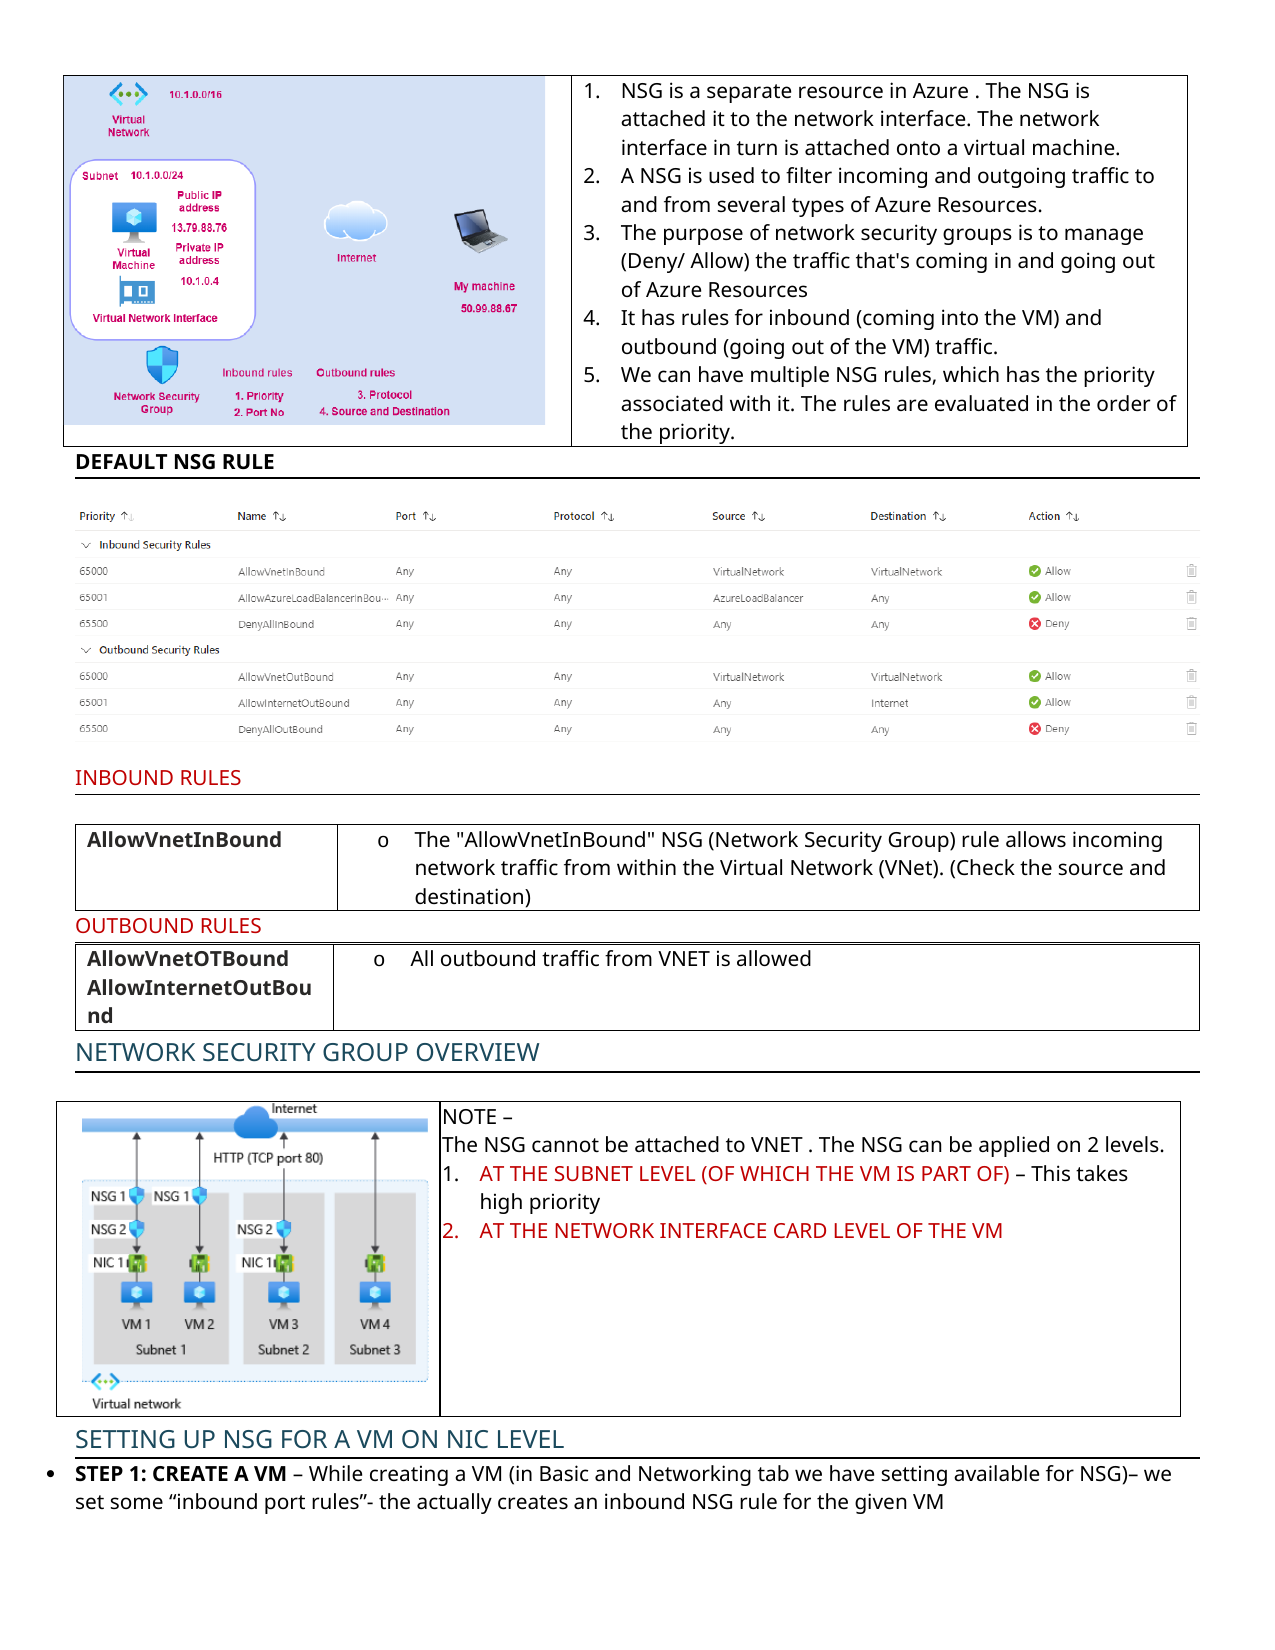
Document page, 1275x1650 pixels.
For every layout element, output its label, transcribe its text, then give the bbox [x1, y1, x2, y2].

table_header [57, 1102, 439, 1416]
picture [82, 1102, 429, 1414]
table_header NSG is a separate resource in Azure . The NSG is attached it to the network interface. The network interface in turn is attached onto a virtual machine. A NSG is used to filter incoming and outgoing traffic to and from several types of Azure Resources. The purpose of network security groups is to manage (Deny/ Allow) the traffic that's coming in and going out of Azure Resources It has rules for inbound (coming into the VM) and outbound (going out of the VM) traffic. We can have multiple NSG rules, which has the priority associated with it. The rules are evaluated in the order of the priority. [572, 76, 1187, 446]
subtitle SETTING UP NSG FOR A VM ON NIC LEVEL [75, 1421, 1200, 1457]
text INBOUND RULES [75, 764, 1200, 794]
picture [75, 507, 1200, 764]
picture [63, 76, 546, 425]
text OUTBOUND RULES [75, 911, 1200, 942]
subtitle NETWORK SECURITY GROUP OVERVIEW [75, 1035, 1200, 1071]
table_header [64, 76, 571, 446]
table_header AllowVnetOTBound AllowInternetOutBound [114, 945, 333, 1030]
table_header The "AllowVnetInBound" NSG (Network Security Group) rule allows incoming network traffic from within the Virtual Network (VNet). (Check the source and destination) [338, 825, 1199, 910]
text DEFAULT NSG RULE [75, 447, 1200, 477]
table_header NOTE – The NSG cannot be attached to VNET . The NSG can be applied on 2 levels. AT THE SUBNET LEVEL (OF WHICH THE VM IS PART OF) – This takes high priority AT THE NETWORK INTERFACE CARD LEVEL OF THE VM [441, 1102, 1180, 1416]
list STEP 1: CREATE A VM – While creating a VM (in Basic and Networking tab we have setting available for NSG)– we set some “inbound port rules”- the actually creates an inbound NSG rule for the given VM [47, 1459, 1200, 1516]
table_header AllowVnetInBound [76, 825, 337, 910]
table_header All outbound traffic from VNET is allowed [334, 945, 1199, 1030]
